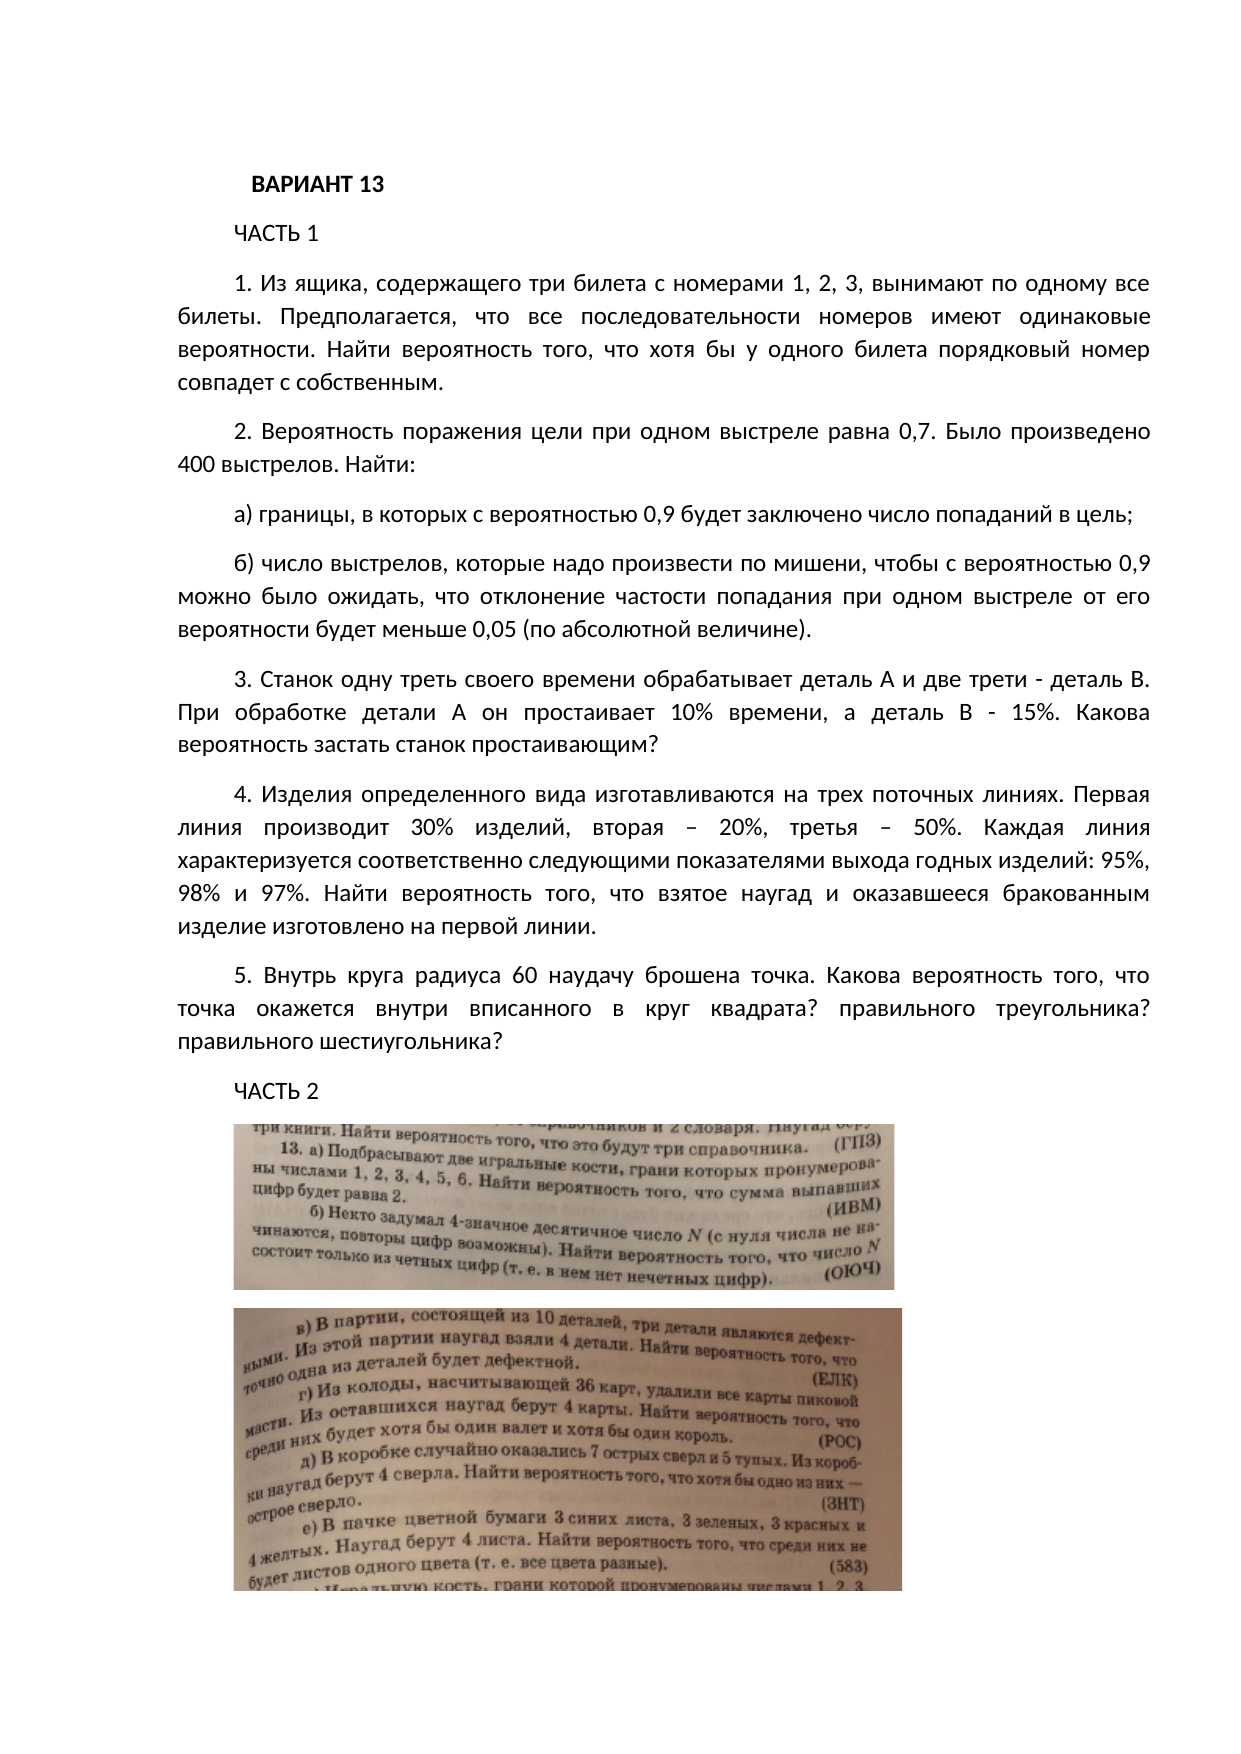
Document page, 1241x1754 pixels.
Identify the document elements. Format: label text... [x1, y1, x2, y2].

text ЧАСТЬ 1 [177, 217, 1152, 248]
picture [233, 1124, 895, 1290]
text 1. Из ящика, содержащего три билета с номерами 1, 2, 3, вынимают по одному все билеты. Предполагается, что все последовательности номеров имеют одинаковые вероятности. Найти вероятность того, что хотя бы у одного билета порядковый номер совпадет с собственным. [177, 267, 1152, 396]
text 5. Внутрь круга радиуса 60 наудачу брошена точка. Какова вероятность того, что точка окажется внутри вписанного в круг квадрата? правильного треугольника? правильного шестиугольника? [177, 959, 1152, 1056]
picture [233, 1308, 903, 1591]
text 3. Станок одну треть своего времени обрабатывает деталь А и две трети - деталь В. При обработке детали А он простаивает 10% времени, а деталь В - 15%. Какова вероятность застать станок простаивающим? [177, 663, 1152, 759]
text 2. Вероятность поражения цели при одном выстреле равна 0,7. Было произведено 400 выстрелов. Найти: [177, 415, 1152, 479]
text б) число выстрелов, которые надо произвести по мишени, чтобы с вероятностью 0,9 можно было ожидать, что отклонение частости попадания при одном выстреле от его вероятности будет меньше 0,05 (по абсолютной величине). [177, 547, 1152, 644]
text ЧАСТЬ 2 [177, 1075, 1152, 1105]
text а) границы, в которых с вероятностью 0,9 будет заключено число попаданий в цель; [177, 498, 1152, 528]
text 4. Изделия определенного вида изготавливаются на трех поточных линиях. Первая линия производит 30% изделий, вторая – 20%, третья – 50%. Каждая линия характеризуется соответственно следующими показателями выхода годных изделий: 95%, 98% и 97%. Найти вероятность того, что взятое наугад и оказавшееся бракованным изделие изготовлено на первой линии. [177, 778, 1152, 940]
text ВАРИАНТ 13 [177, 168, 1152, 198]
